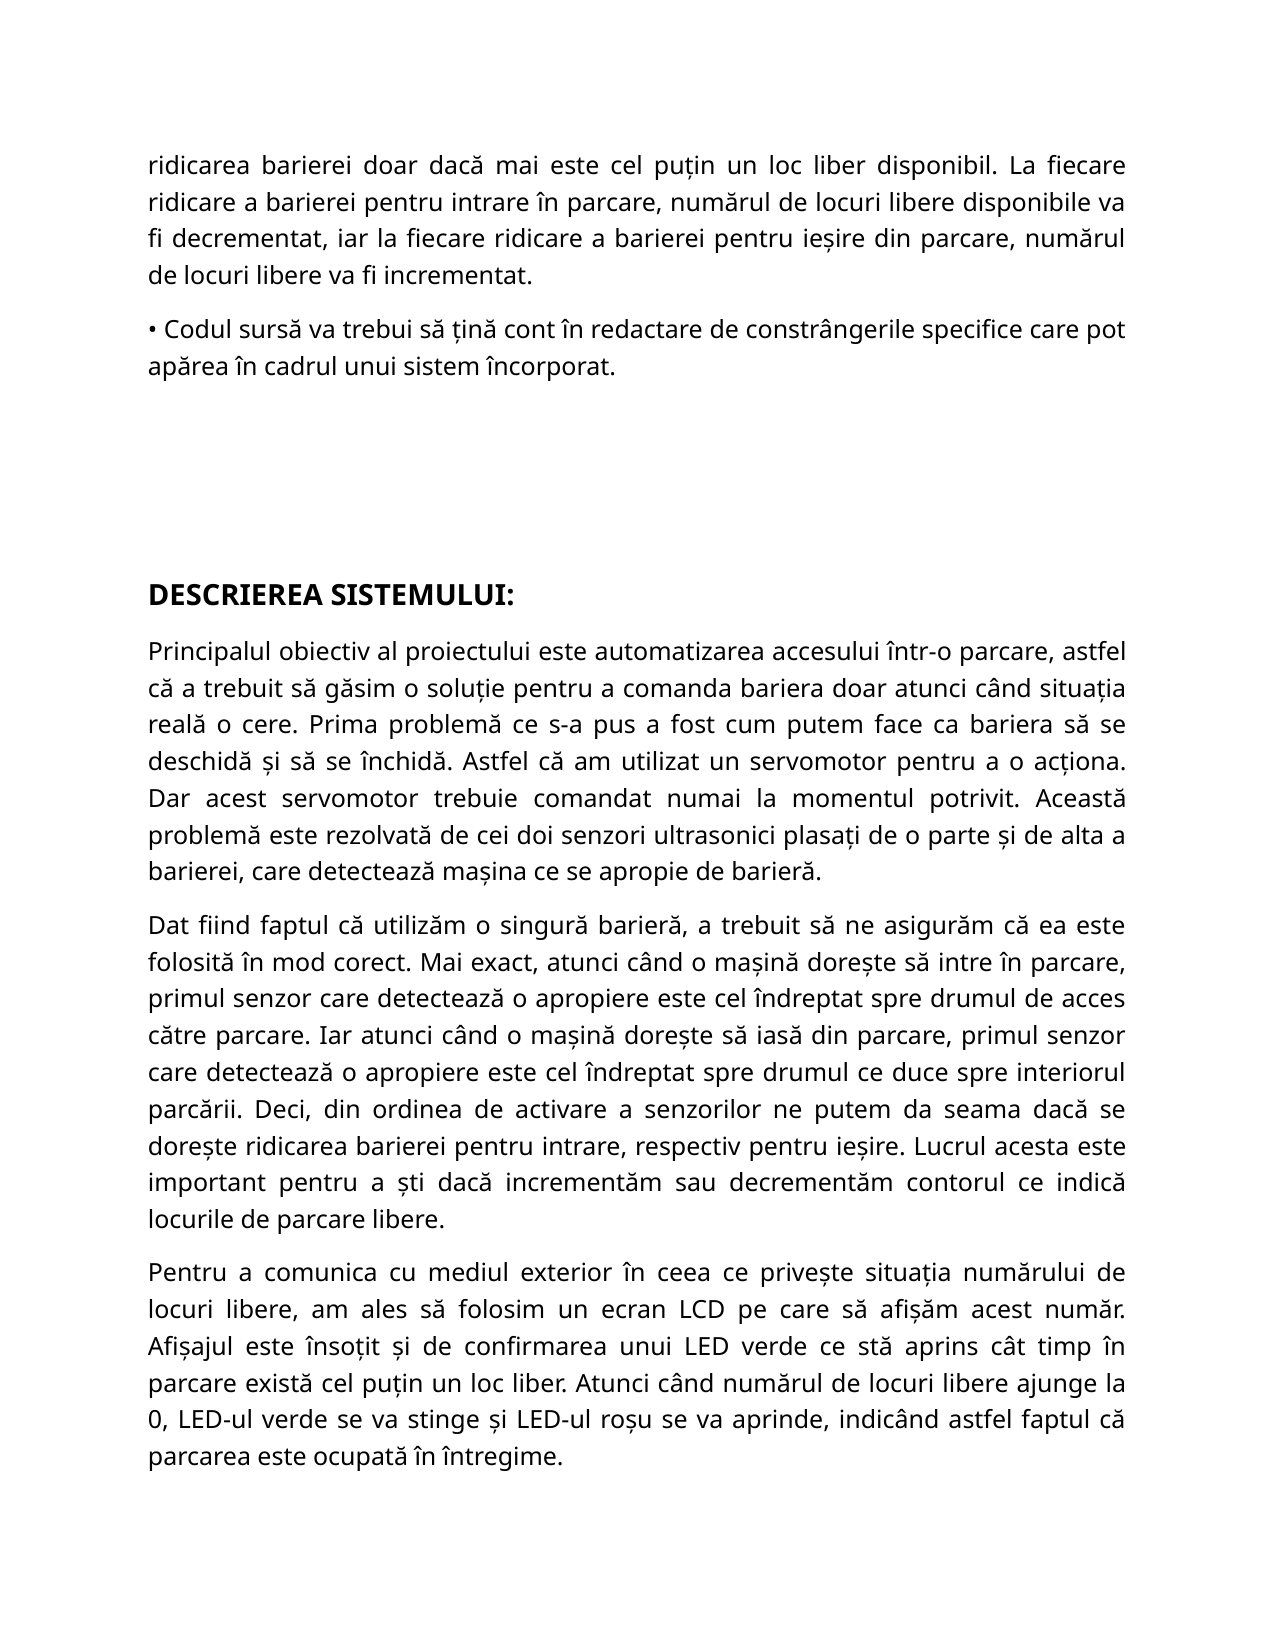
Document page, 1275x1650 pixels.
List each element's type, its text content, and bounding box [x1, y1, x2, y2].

text Pentru a comunica cu mediul exterior în ceea ce privește situația numărului de locuri libere, am ales să folosim un ecran LCD pe care să afișăm acest număr. Afișajul este însoțit și de confirmarea unui LED verde ce stă aprins cât timp în parcare există cel puțin un loc liber. Atunci când numărul de locuri libere ajunge la 0, LED-ul verde se va stinge și LED-ul roșu se va aprinde, indicând astfel faptul că parcarea este ocupată în întregime. [148, 1255, 1127, 1473]
text DESCRIEREA SISTEMULUI: [148, 574, 1127, 614]
text Dat fiind faptul că utilizăm o singură barieră, a trebuit să ne asigurăm că ea este folosită în mod corect. Mai exact, atunci când o mașină dorește să intre în parcare, primul senzor care detectează o apropiere este cel îndreptat spre drumul de acces către parcare. Iar atunci când o mașină dorește să iasă din parcare, primul senzor care detectează o apropiere este cel îndreptat spre drumul ce duce spre interiorul parcării. Deci, din ordinea de activare a senzorilor ne putem da seama dacă se dorește ridicarea barierei pentru intrare, respectiv pentru ieșire. Lucrul acesta este important pentru a ști dacă incrementăm sau decrementăm contorul ce indică locurile de parcare libere. [148, 907, 1127, 1236]
text • Codul sursă va trebui să țină cont în redactare de constrângerile specifice care pot apărea în cadrul unui sistem încorporat. [148, 311, 1127, 382]
text Principalul obiectiv al proiectului este automatizarea accesului într-o parcare, astfel că a trebuit să găsim o soluție pentru a comanda bariera doar atunci când situația reală o cere. Prima problemă ce s-a pus a fost cum putem face ca bariera să se deschidă și să se închidă. Astfel că am utilizat un servomotor pentru a o acționa. Dar acest servomotor trebuie comandat numai la momentul potrivit. Această problemă este rezolvată de cei doi senzori ultrasonici plasați de o parte și de alta a barierei, care detectează mașina ce se apropie de barieră. [148, 633, 1127, 888]
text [148, 148, 1127, 292]
